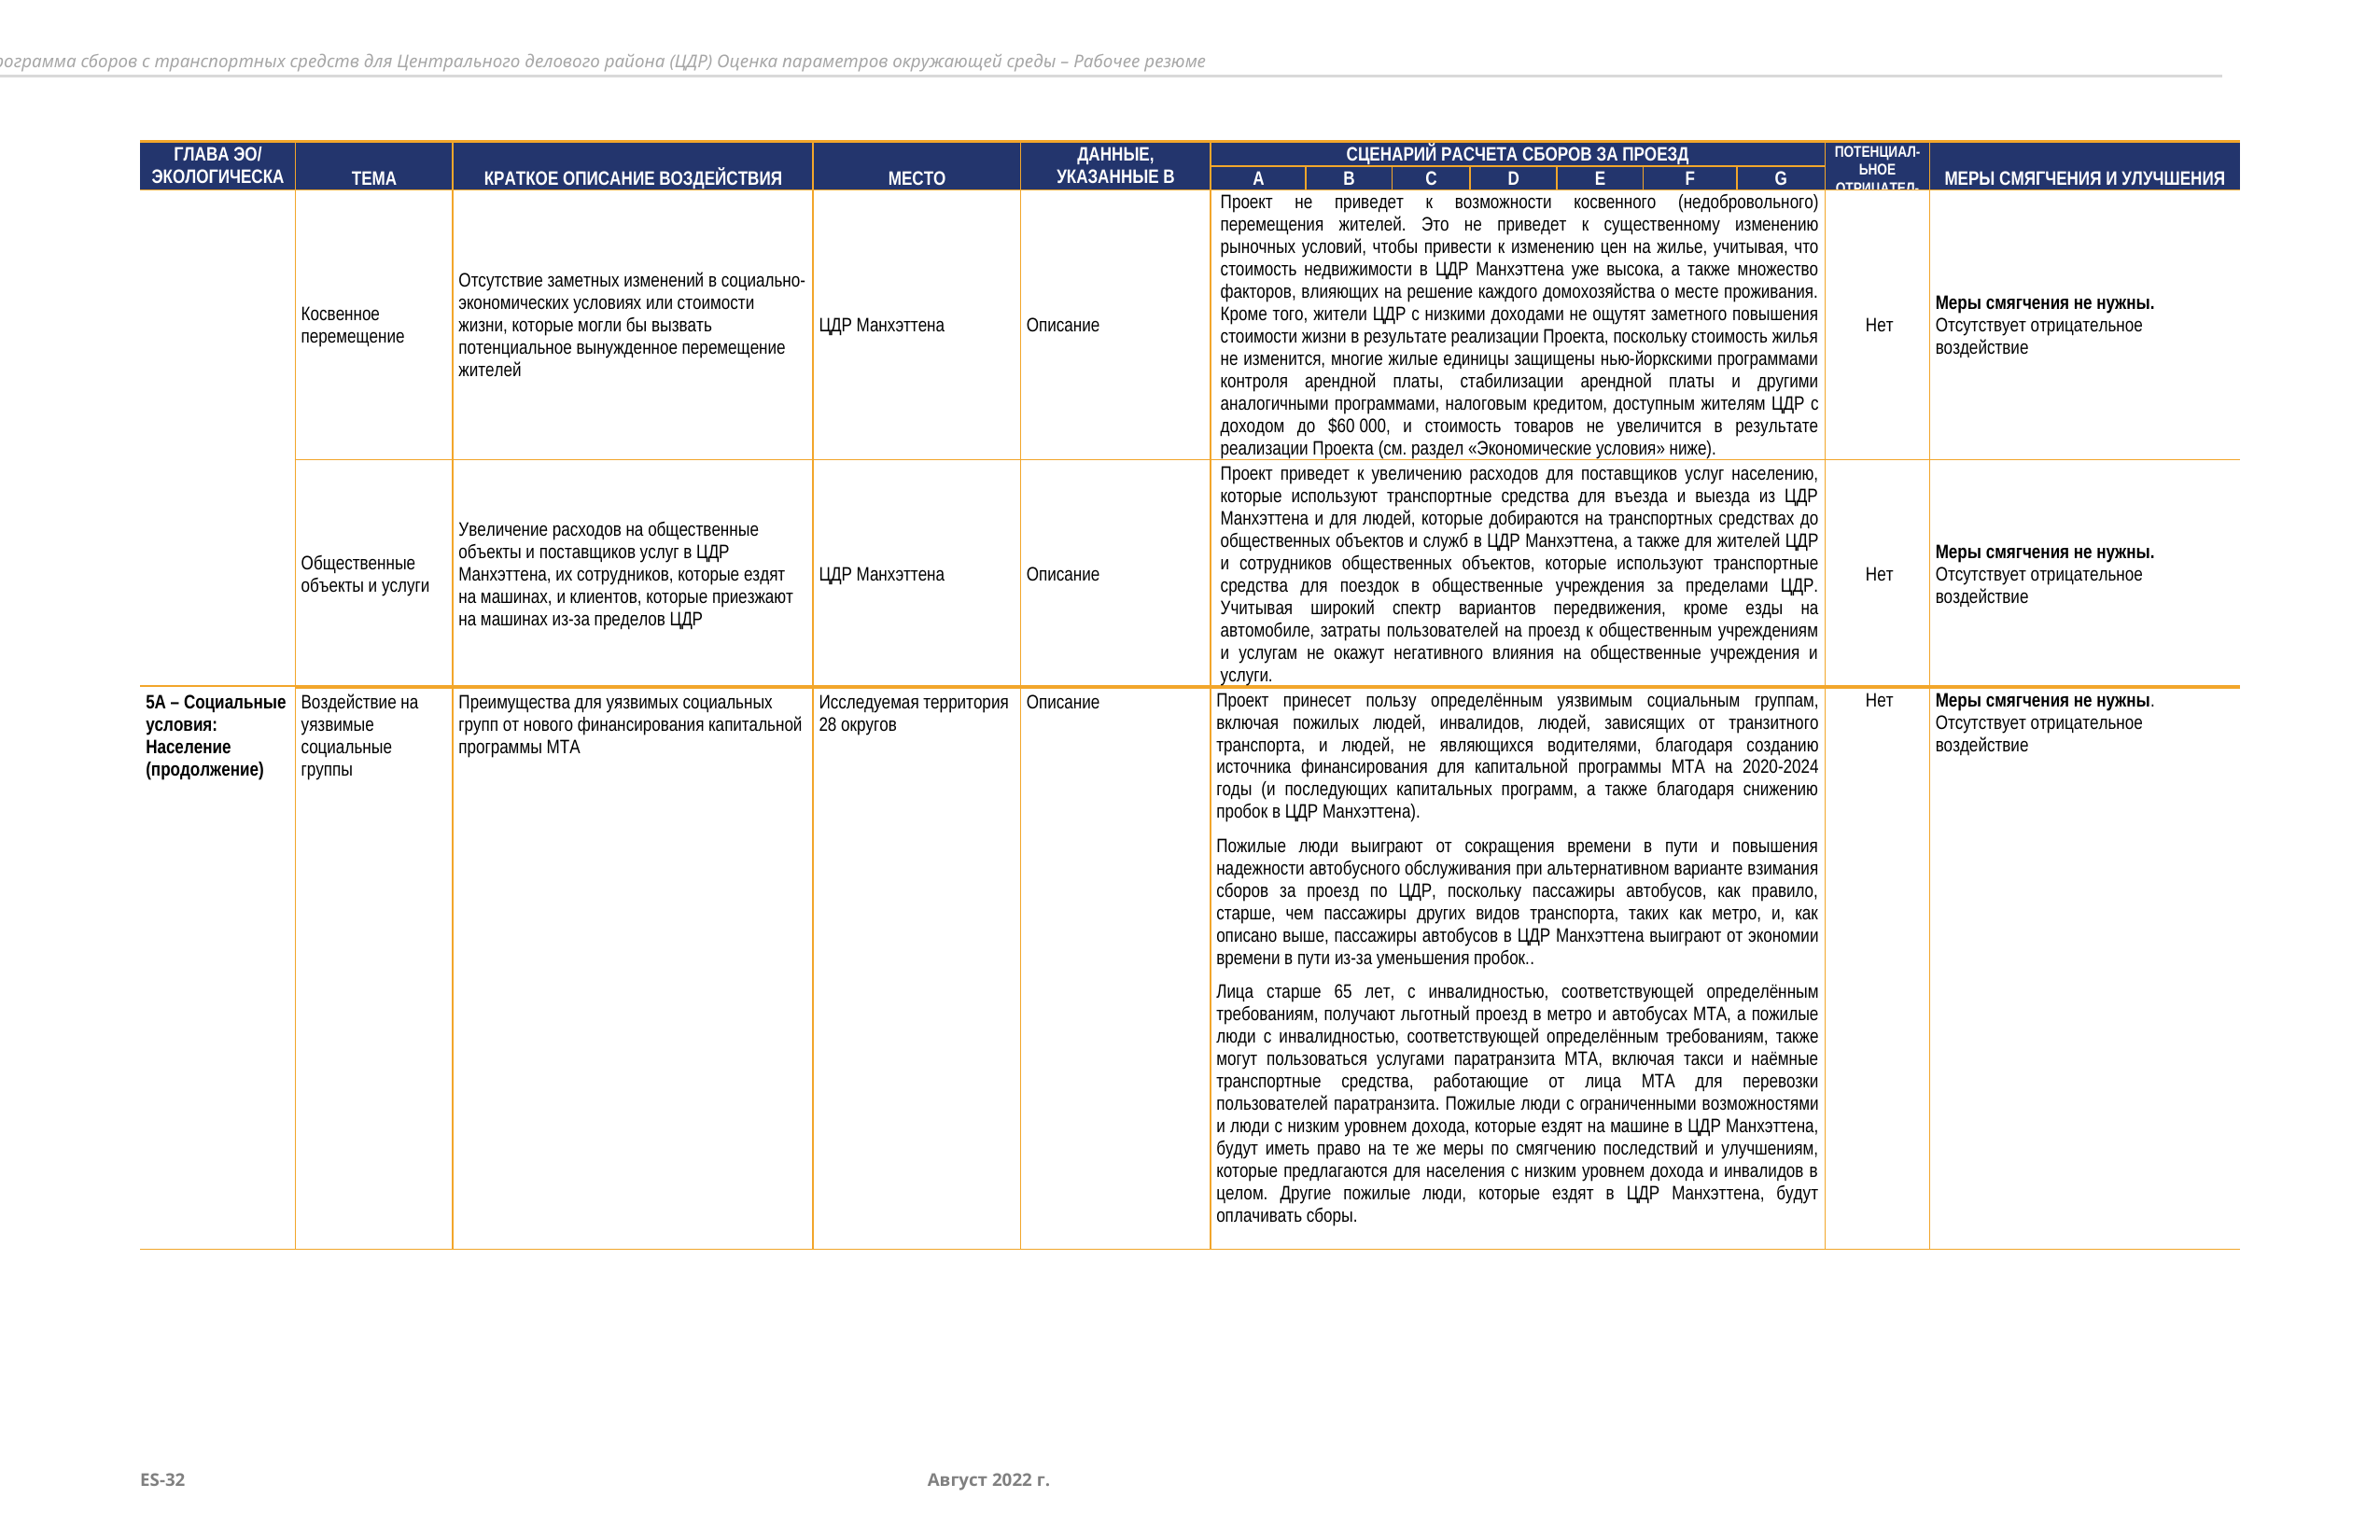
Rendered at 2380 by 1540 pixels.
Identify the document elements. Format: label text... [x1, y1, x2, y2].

table_cell Нет [1826, 190, 1929, 459]
table_cell 5A – Социальные условия: Население (продолжение) [140, 687, 295, 1248]
table_cell Проект не приведет к возможности косвенного (недобровольного) перемещения жителей. Это не приведет к существенному изменению рыночных условий, чтобы привести к изменению цен на жилье, учитывая, что стоимость недвижимости в ЦДР Манхэттена уже высока, а также множество факторов, влияющих на решение каждого домохозяйства о месте проживания. Кроме того, жители ЦДР с низкими доходами не ощутят заметного повышения стоимости жизни в результате реализации Проекта, поскольку стоимость жилья не изменится, многие жилые единицы защищены нью-йоркскими программами контроля арендной платы, стабилизации арендной платы и другими аналогичными программами, налоговым кредитом, доступным жителям ЦДР с доходом до $60 000, и стоимость товаров не увеличится в результате реализации Проекта (см. раздел «Экономические условия» ниже). [1211, 190, 1825, 459]
table_cell D [1471, 167, 1556, 189]
table_header Глава ЭО/ Экологическая категория [140, 143, 295, 189]
table_cell Нет [1826, 460, 1929, 685]
table_cell B [1307, 167, 1392, 189]
table_cell Исследуемая территория 28 округов [814, 689, 1020, 1248]
table_cell Меры смягчения не нужны. Отсутствует отрицательное воздействие [1930, 460, 2240, 685]
table_header Место [814, 143, 1020, 189]
table_cell Проект приведет к увеличению расходов для поставщиков услуг населению, которые используют транспортные средства для въезда и выезда из ЦДР Манхэттена и для людей, которые добираются на транспортных средствах до общественных объектов и служб в ЦДР Манхэттена, а также для жителей ЦДР и сотрудников общественных объектов, которые используют транспортные средства для поездок в общественные учреждения за пределами ЦДР. Учитывая широкий спектр вариантов передвижения, кроме езды на автомобиле, затраты пользователей на проезд к общественным учреждениям и услугам не окажут негативного влияния на общественные учреждения и услуги. [1211, 460, 1825, 685]
table_header Тема [296, 143, 452, 189]
table_cell Косвенное перемещение [296, 190, 452, 459]
table_cell Описание [1021, 689, 1210, 1248]
table_cell G [1738, 167, 1825, 189]
table_header Сценарий расчета сборов за проезд [1211, 143, 1825, 165]
table_cell Увеличение расходов на общественные объекты и поставщиков услуг в ЦДР Манхэттена, их сотрудников, которые ездят на машинах, и клиентов, которые приезжают на машинах из-за пределов ЦДР [454, 460, 812, 685]
table_cell Нет [1826, 689, 1929, 1248]
table_cell Описание [1021, 190, 1210, 459]
table_cell Меры смягчения не нужны. Отсутствует отрицательное воздействие [1930, 190, 2240, 459]
table_header Данные, указанные в таблице [1021, 143, 1210, 189]
table_cell Меры смягчения не нужны. Отсутствует отрицательное воздействие [1930, 689, 2240, 1248]
table_cell A [1211, 167, 1305, 189]
table_cell ЦДР Манхэттена [814, 460, 1020, 685]
table_cell Общественные объекты и услуги [296, 460, 452, 685]
table_header Краткое описание воздействия [454, 143, 812, 189]
table_cell E [1558, 167, 1643, 189]
table_cell C [1393, 167, 1469, 189]
table_header Меры смягчения и улучшения [1930, 143, 2240, 189]
table_cell Описание [1021, 460, 1210, 685]
table_cell Преимущества для уязвимых социальных групп от нового финансирования капитальной программы MTA [454, 689, 812, 1248]
table_cell F [1644, 167, 1736, 189]
table_cell ЦДР Манхэттена [814, 190, 1020, 459]
table_header Потенциал-ьное отрицател-ьное воздейст-вие [1826, 143, 1929, 189]
table_cell Отсутствие заметных изменений в социально-экономических условиях или стоимости жизни, которые могли бы вызвать потенциальное вынужденное перемещение жителей [454, 190, 812, 459]
table_cell Воздействие на уязвимые социальные группы [296, 689, 452, 1248]
table_cell Проект принесет пользу определённым уязвимым социальным группам, включая пожилых людей, инвалидов, людей, зависящих от транзитного транспорта, и людей, не являющихся водителями, благодаря созданию источника финансирования для капитальной программы МТА на 2020-2024 годы (и последующих капитальных программ, а также благодаря снижению пробок в ЦДР Манхэттена). Пожилые люди выиграют от сокращения времени в пути и повышения надежности автобусного обслуживания при альтернативном варианте взимания сборов за проезд по ЦДР, поскольку пассажиры автобусов, как правило, старше, чем пассажиры других видов транспорта, таких как метро, и, как описано выше, пассажиры автобусов в ЦДР Манхэттена выиграют от экономии времени в пути из-за уменьшения пробок.. Лица старше 65 лет, с инвалидностью, соответствующей определённым требованиям, получают льготный проезд в метро и автобусах MTA, а пожилые люди с инвалидностью, соответствующей определённым требованиям, также могут пользоваться услугами паратранзита MTA, включая такси и наёмные транспортные средства, работающие от лица MTA для перевозки пользователей паратранзита. Пожилые люди с ограниченными возможностями и люди с низким уровнем дохода, которые ездят на машине в ЦДР Манхэттена, будут иметь право на те же меры по смягчению последствий и улучшениям, которые предлагаются для населения с низким уровнем дохода и инвалидов в целом. Другие пожилые люди, которые ездят в ЦДР Манхэттена, будут оплачивать сборы. [1211, 689, 1825, 1248]
